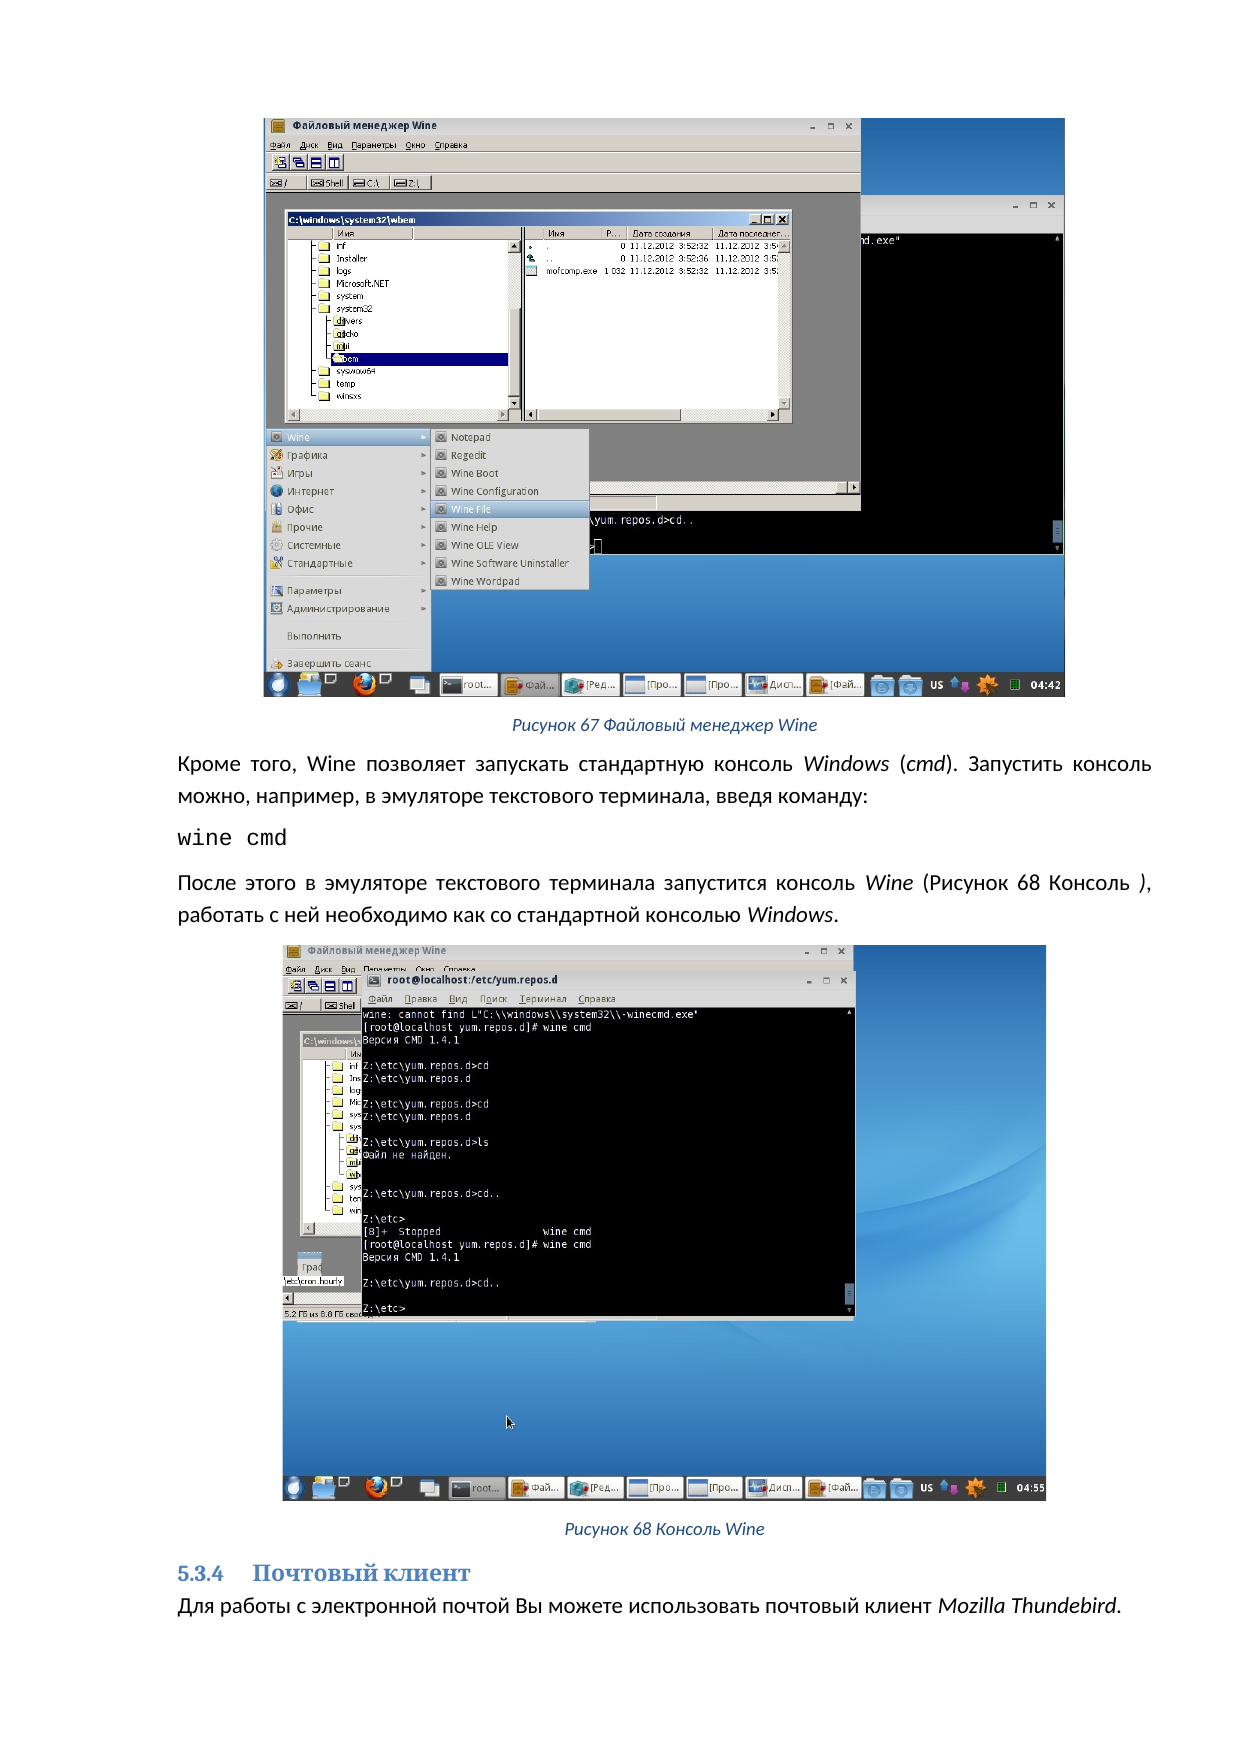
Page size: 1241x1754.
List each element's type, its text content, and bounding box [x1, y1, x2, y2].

picture [282, 945, 1047, 1501]
text Кроме того, Wine позволяет запускать стандартную консоль Windows (cmd). Запустить консоль можно, например, в эмуляторе текстового терминала, введя команду: [177, 749, 1152, 809]
picture [263, 118, 1066, 697]
text После этого в эмуляторе текстового терминала запустится консоль Wine (Рисунок 68 Консоль Wine), работать с ней необходимо как со стандартной консолью Windows. [177, 868, 1152, 928]
text Для работы с электронной почтой Вы можете использовать почтовый клиент Mozilla Thundebird. [177, 1591, 1152, 1619]
subtitle Почтовый клиент [177, 1561, 1152, 1587]
text Рисунок 67 Файловый менеджер Wine [177, 713, 1152, 736]
text wine cmd [177, 826, 1152, 852]
text Рисунок 68 Консоль Wine [177, 1517, 1152, 1540]
